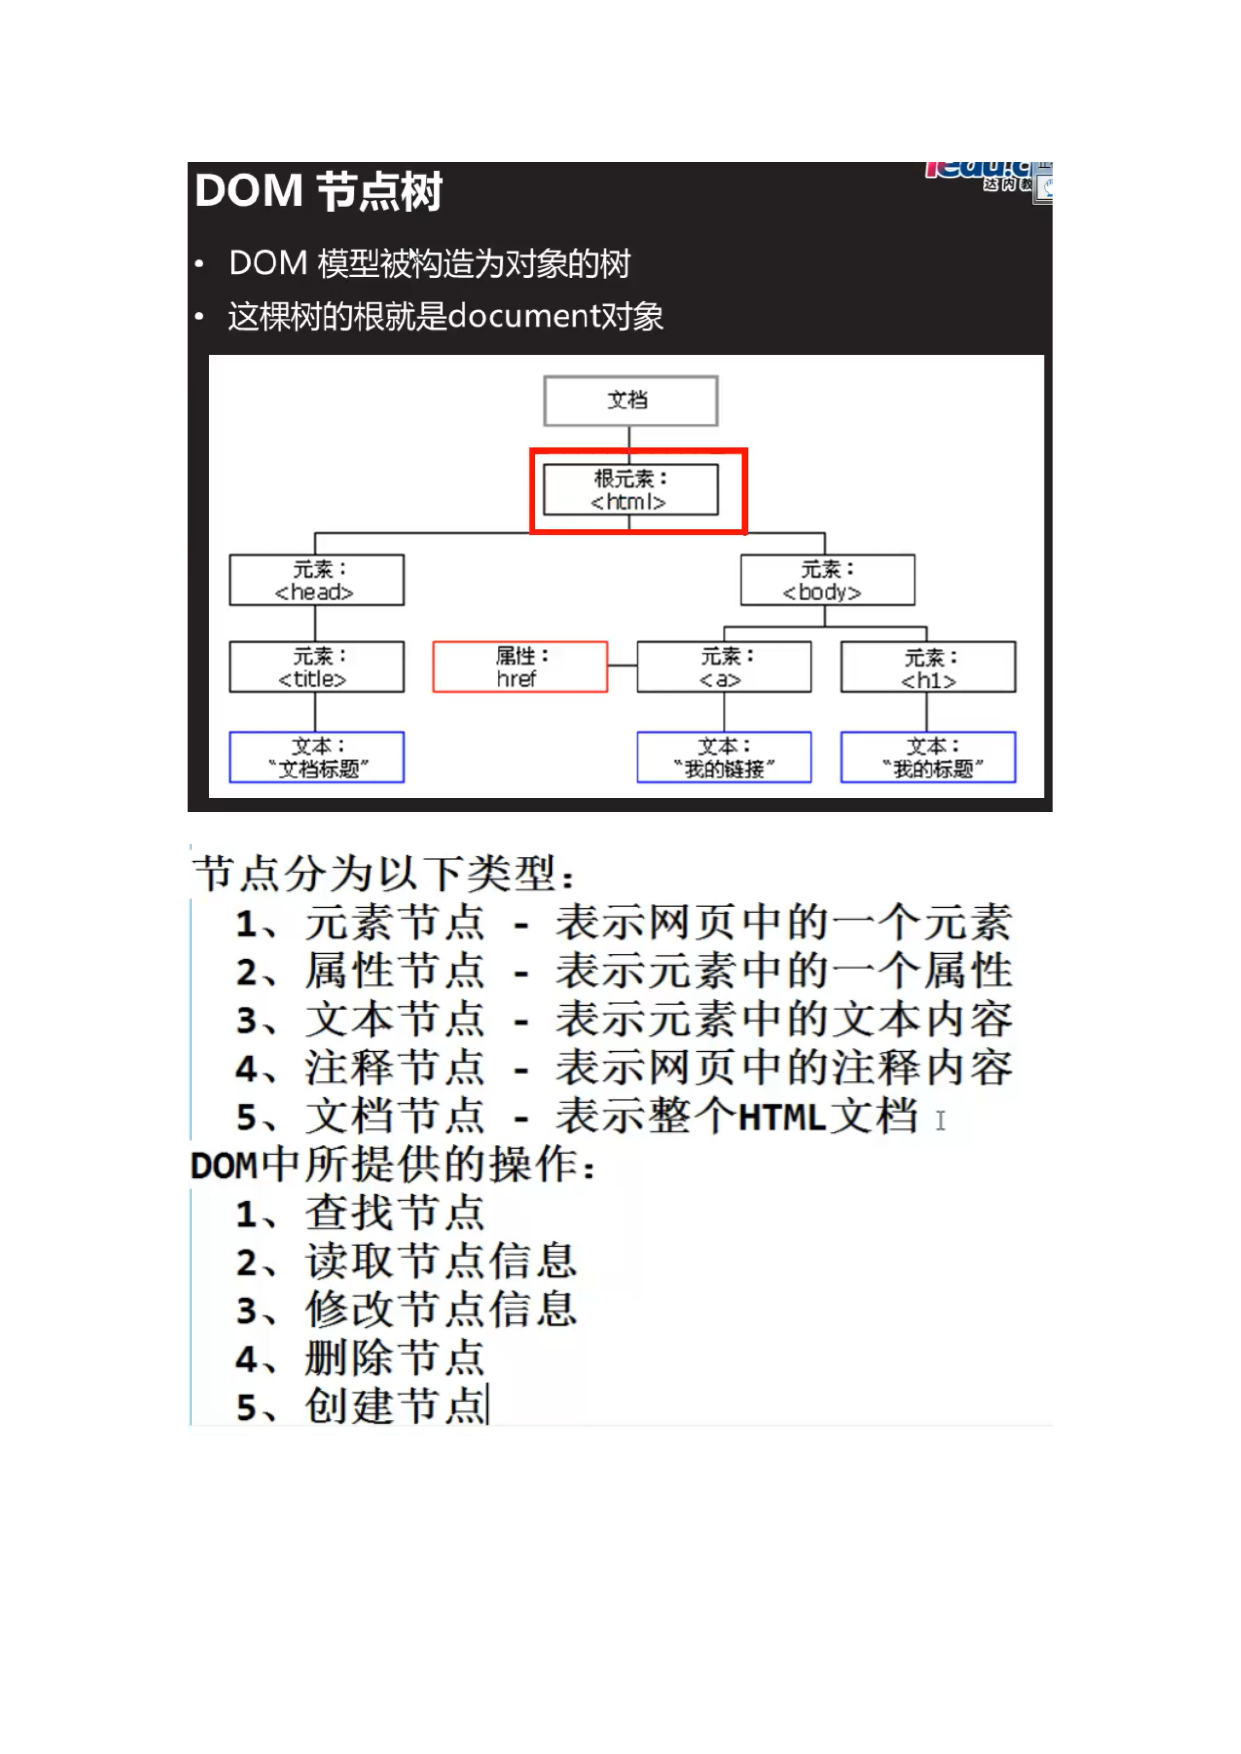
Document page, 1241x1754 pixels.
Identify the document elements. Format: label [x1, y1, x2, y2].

picture [187, 844, 1053, 1436]
picture [187, 162, 1053, 812]
